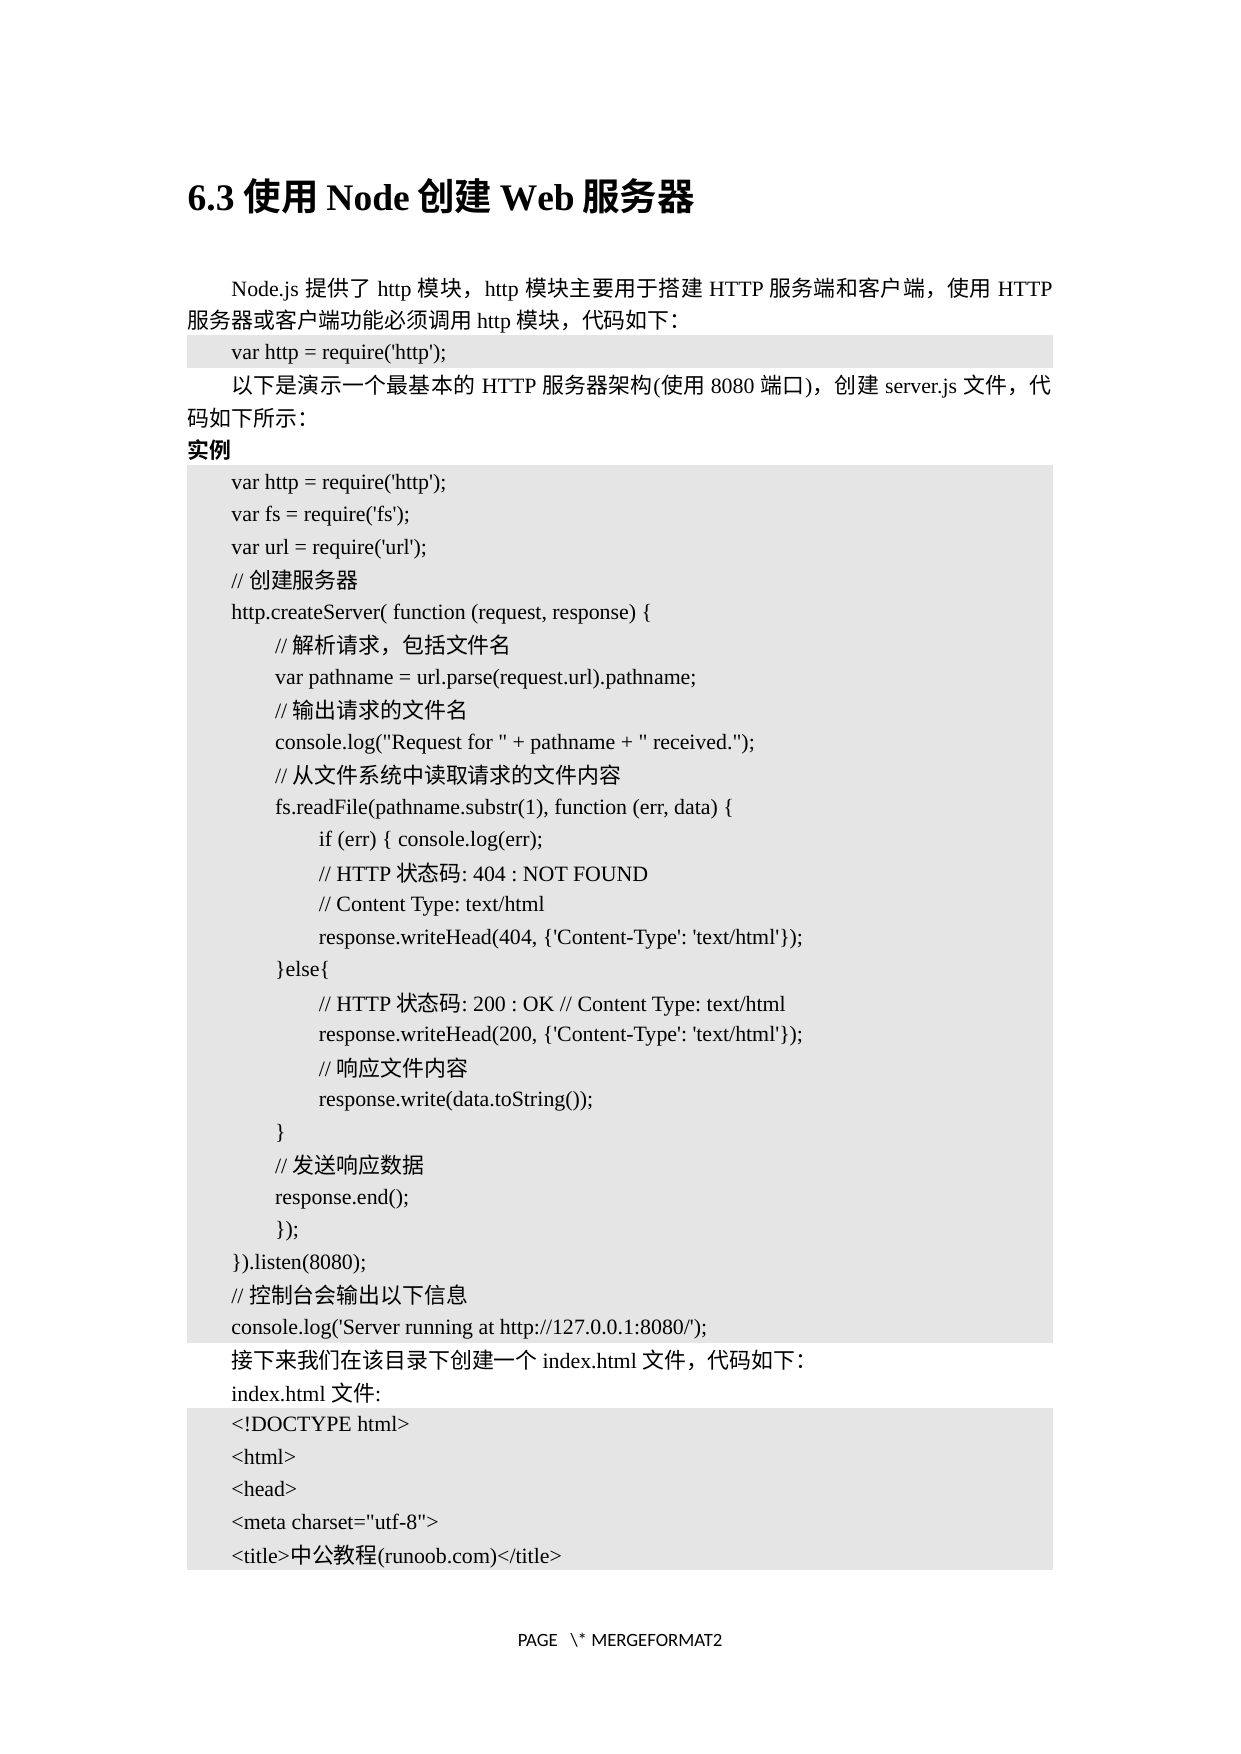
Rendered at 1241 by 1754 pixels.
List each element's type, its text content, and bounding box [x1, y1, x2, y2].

text <title>中公教程(runoob.com)</title> [187, 1538, 1053, 1570]
text console.log('Server running at http://127.0.0.1:8080/'); [187, 1310, 1053, 1343]
text }); [187, 1213, 1053, 1245]
text } [187, 1115, 1053, 1148]
text <!DOCTYPE html> [187, 1408, 1053, 1440]
text response.writeHead(200, {'Content-Type': 'text/html'}); [187, 1018, 1053, 1050]
text // 发送响应数据 [187, 1148, 1053, 1180]
text // HTTP 状态码: 200 : OK // Content Type: text/html [187, 985, 1053, 1018]
text <html> [187, 1440, 1053, 1473]
text console.log("Request for " + pathname + " received."); [187, 725, 1053, 758]
text response.writeHead(404, {'Content-Type': 'text/html'}); [187, 920, 1053, 953]
text 实例 [187, 433, 1053, 465]
text Node.js 提供了 http 模块，http 模块主要用于搭建 HTTP 服务端和客户端，使用 HTTP 服务器或客户端功能必须调用 http 模块，代码如下： [187, 270, 1053, 335]
text response.write(data.toString()); [187, 1083, 1053, 1115]
text response.end(); [187, 1180, 1053, 1213]
text }).listen(8080); [187, 1245, 1053, 1278]
text var http = require('http'); [187, 465, 1053, 498]
text }else{ [187, 953, 1053, 985]
text <meta charset="utf-8"> [187, 1505, 1053, 1538]
text // 响应文件内容 [187, 1050, 1053, 1083]
text if (err) { console.log(err); [187, 823, 1053, 855]
text // 创建服务器 [187, 563, 1053, 595]
text index.html 文件: [187, 1375, 1053, 1408]
text fs.readFile(pathname.substr(1), function (err, data) { [187, 790, 1053, 823]
text http.createServer( function (request, response) { [187, 595, 1053, 628]
text 以下是演示一个最基本的 HTTP 服务器架构(使用 8080 端口)，创建 server.js 文件，代码如下所示： [187, 368, 1053, 433]
text // 解析请求，包括文件名 [187, 628, 1053, 660]
text 接下来我们在该目录下创建一个 index.html 文件，代码如下： [187, 1343, 1053, 1375]
text // 输出请求的文件名 [187, 693, 1053, 725]
text var http = require('http'); [187, 335, 1053, 368]
text 6.3 使用Node创建Web服务器 [187, 162, 1053, 227]
text var pathname = url.parse(request.url).pathname; [187, 660, 1053, 693]
text // 控制台会输出以下信息 [187, 1278, 1053, 1310]
text <head> [187, 1473, 1053, 1505]
text var url = require('url'); [187, 530, 1053, 563]
text // HTTP 状态码: 404 : NOT FOUND [187, 855, 1053, 888]
text var fs = require('fs'); [187, 498, 1053, 530]
text // 从文件系统中读取请求的文件内容 [187, 758, 1053, 790]
text // Content Type: text/html [187, 888, 1053, 920]
